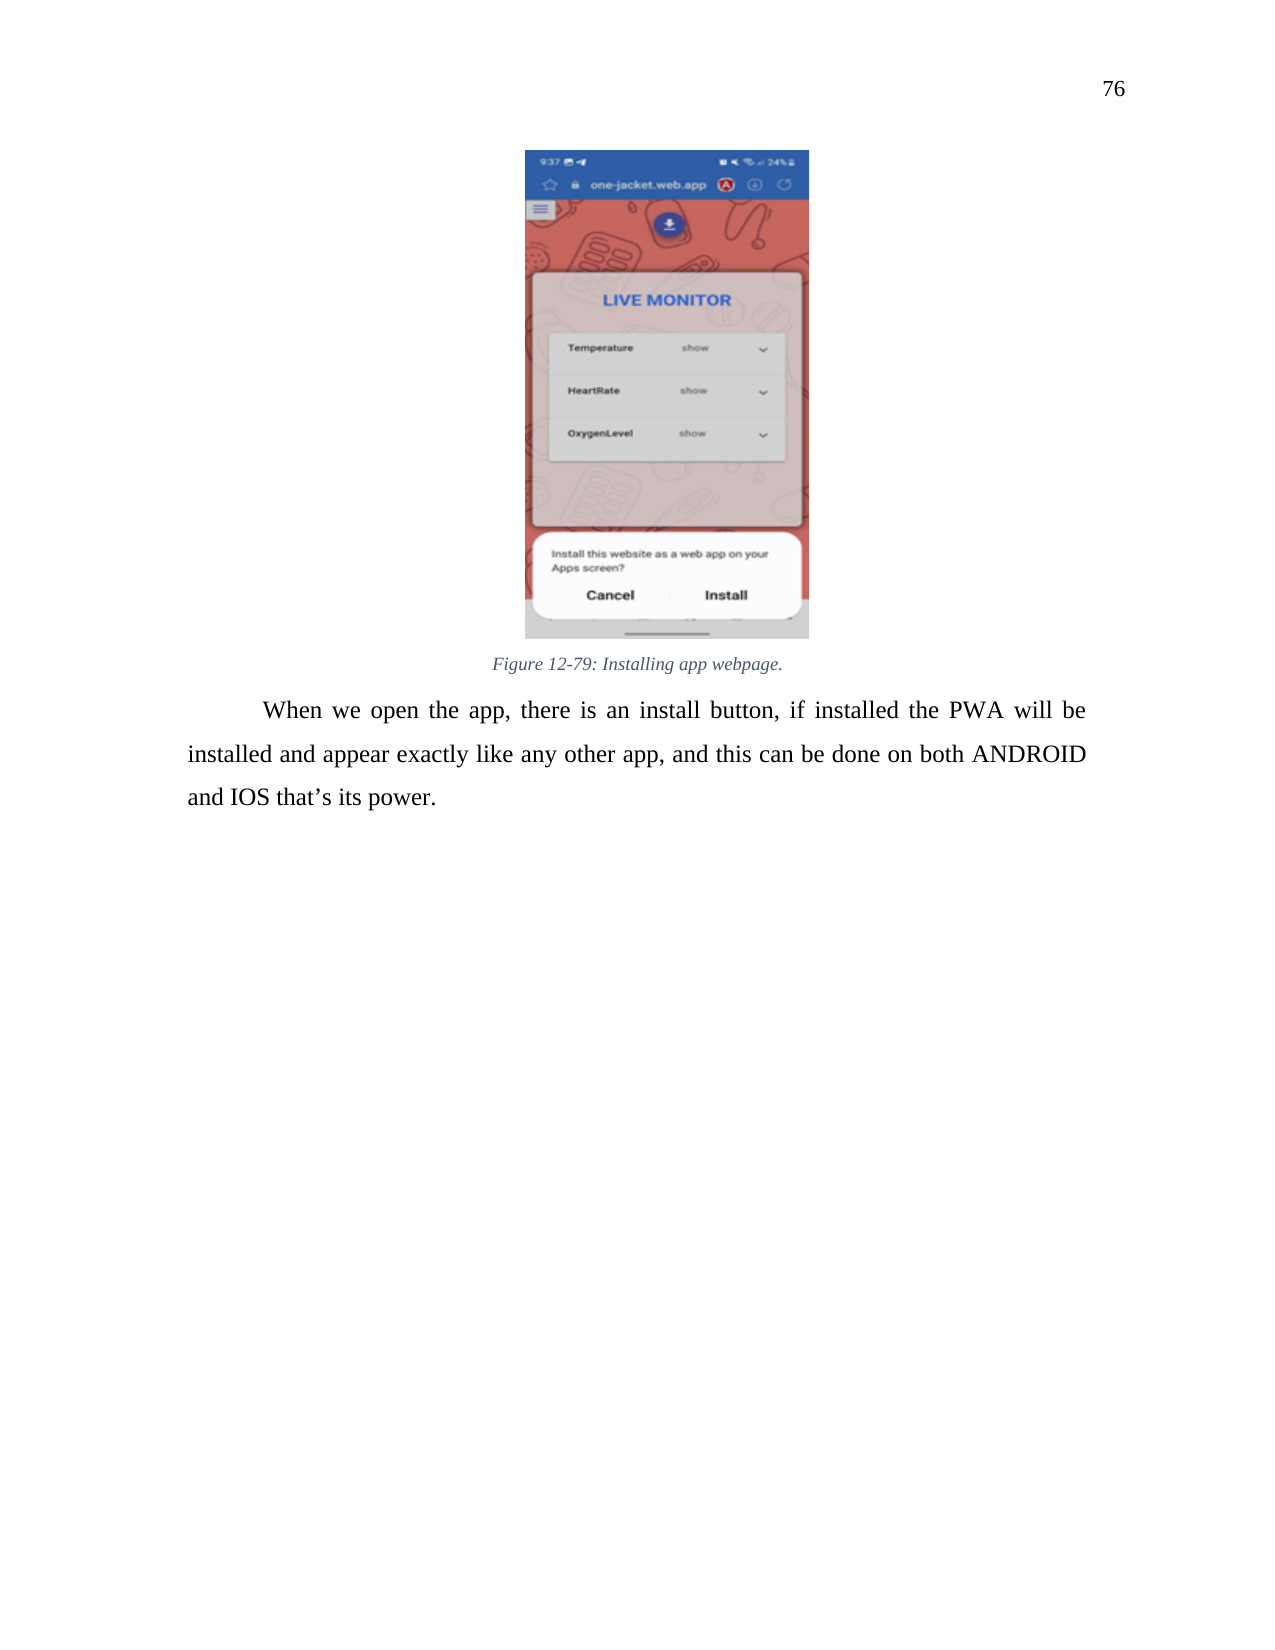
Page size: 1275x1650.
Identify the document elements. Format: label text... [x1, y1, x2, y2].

text When we open the app, there is an install button, if installed the PWA will be installed and appear exactly like any other app, and this can be done on both ANDROID and IOS that’s its power. [187, 696, 1087, 811]
picture [525, 150, 810, 639]
